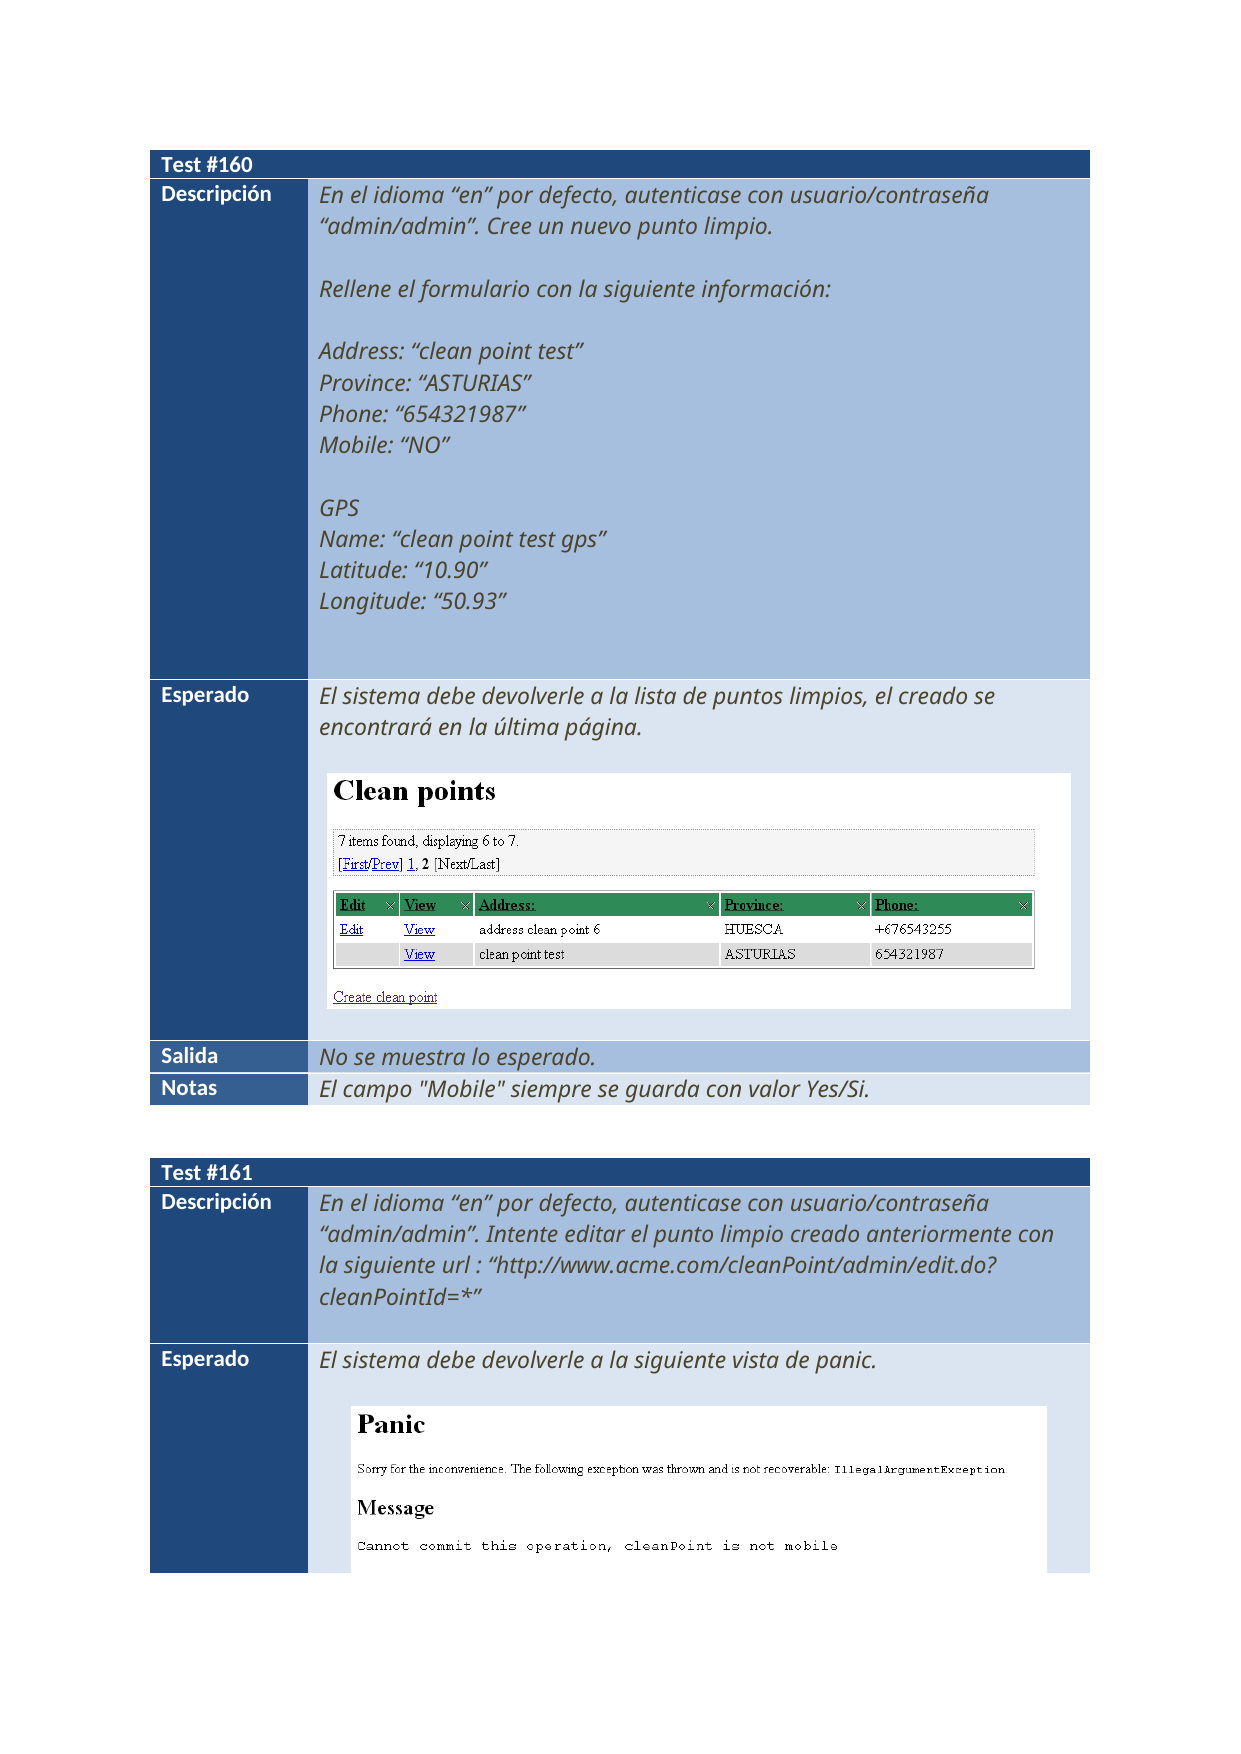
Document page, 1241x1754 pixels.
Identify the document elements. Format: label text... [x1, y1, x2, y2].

picture [350, 1406, 1048, 1573]
table_cell En el idioma “en” por defecto, autenticase con usuario/contraseña “admin/admin”. Intente editar el punto limpio creado anteriormente con la siguiente url : “http://www.acme.com/cleanPoint/admin/edit.do?cleanPointId=*” [308, 1187, 1090, 1343]
table_cell Descripción [150, 1187, 308, 1343]
table_header Test #160 [150, 150, 1090, 178]
picture [327, 773, 1071, 1009]
table_cell Esperado [150, 1344, 308, 1573]
table_cell Salida [150, 1041, 308, 1072]
table_cell Esperado [150, 680, 308, 1040]
table_cell Notas [150, 1074, 308, 1105]
table_cell En el idioma “en” por defecto, autenticase con usuario/contraseña “admin/admin”. Cree un nuevo punto limpio. Rellene el formulario con la siguiente información: Address: “clean point test” Province: “ASTURIAS” Phone: “654321987” Mobile: “NO” GPS Name: “clean point test gps” Latitude: “10.90” Longitude: “50.93” [308, 179, 1090, 679]
table_cell Descripción [150, 179, 308, 679]
table_cell No se muestra lo esperado. [308, 1041, 1090, 1072]
table_cell El campo "Mobile" siempre se guarda con valor Yes/Si. [308, 1074, 1090, 1105]
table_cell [308, 1344, 1090, 1573]
table_header Test #161 [150, 1158, 1090, 1186]
table_cell El sistema debe devolverle a la lista de puntos limpios, el creado se encontrará en la última página. [308, 680, 1090, 1040]
